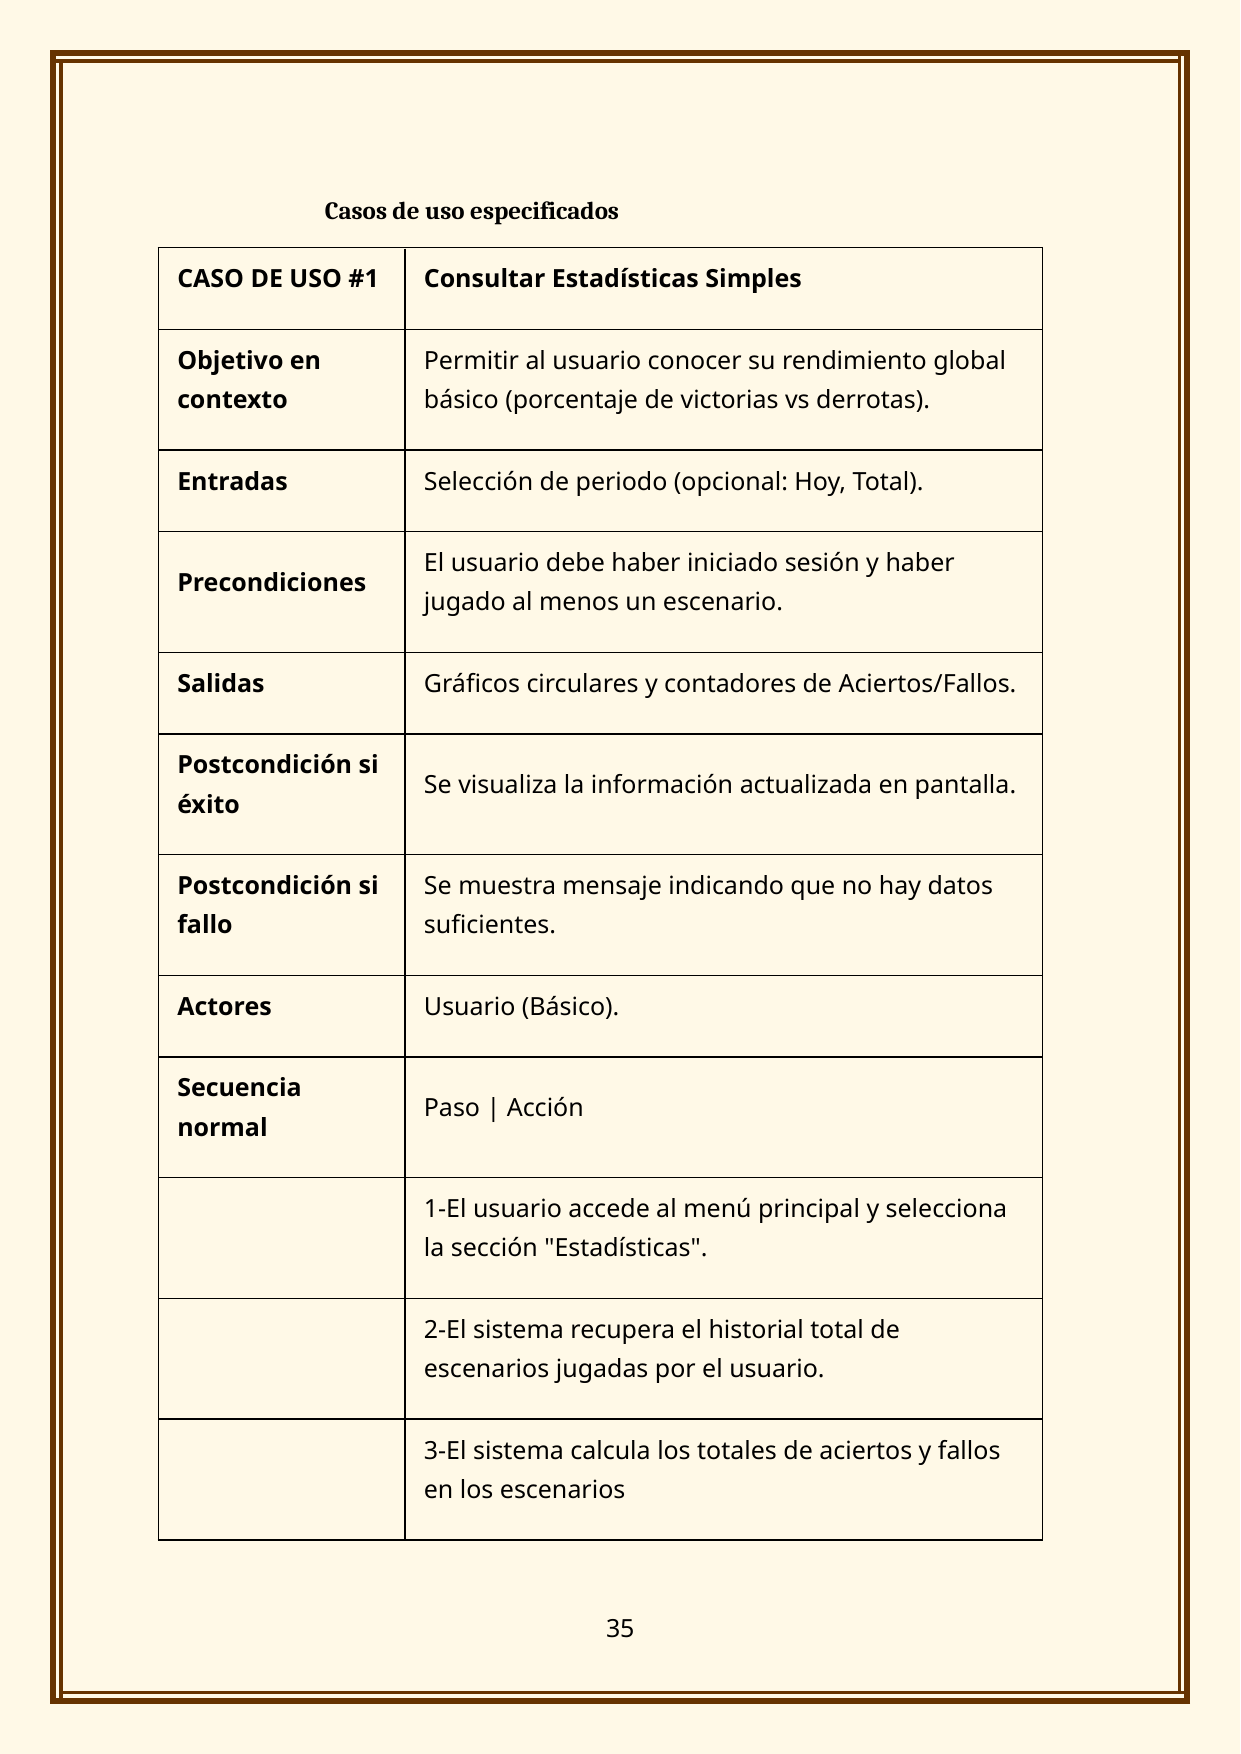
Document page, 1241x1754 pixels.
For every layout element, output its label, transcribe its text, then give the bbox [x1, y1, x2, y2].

table_cell Se visualiza la información actualizada en pantalla. [406, 735, 1042, 854]
table_cell Permitir al usuario conocer su rendimiento global básico (porcentaje de victorias vs derrotas). [406, 330, 1042, 449]
table_cell Usuario (Básico). [406, 976, 1042, 1056]
table_cell Postcondición si fallo [159, 855, 404, 974]
text Casos de uso especificados [251, 197, 1063, 226]
table_cell Entradas [159, 451, 404, 531]
table_cell Precondiciones [159, 532, 404, 651]
table_cell [159, 1178, 404, 1297]
table_cell Postcondición si éxito [159, 735, 404, 854]
table_header CASO DE USO #1 [159, 248, 405, 328]
table_cell Salidas [159, 653, 404, 733]
table_cell El usuario debe haber iniciado sesión y haber jugado al menos un escenario. [406, 532, 1042, 651]
table_cell Objetivo en contexto [159, 330, 404, 449]
table_cell 1-El usuario accede al menú principal y selecciona la sección "Estadísticas". [406, 1178, 1042, 1297]
table_cell Actores [159, 976, 404, 1056]
table_cell Se muestra mensaje indicando que no hay datos suficientes. [406, 855, 1042, 974]
table_header Consultar Estadísticas Simples [406, 248, 1042, 328]
table_cell Secuencia normal [159, 1058, 404, 1177]
table_cell Selección de periodo (opcional: Hoy, Total). [406, 451, 1042, 531]
table_cell 3-El sistema calcula los totales de aciertos y fallos en los escenarios [406, 1420, 1042, 1539]
table_cell Gráficos circulares y contadores de Aciertos/Fallos. [406, 653, 1042, 733]
table_cell Paso | Acción [406, 1058, 1042, 1177]
table_cell 2-El sistema recupera el historial total de escenarios jugadas por el usuario. [406, 1299, 1042, 1418]
table_cell [159, 1420, 404, 1539]
table_cell [159, 1299, 404, 1418]
